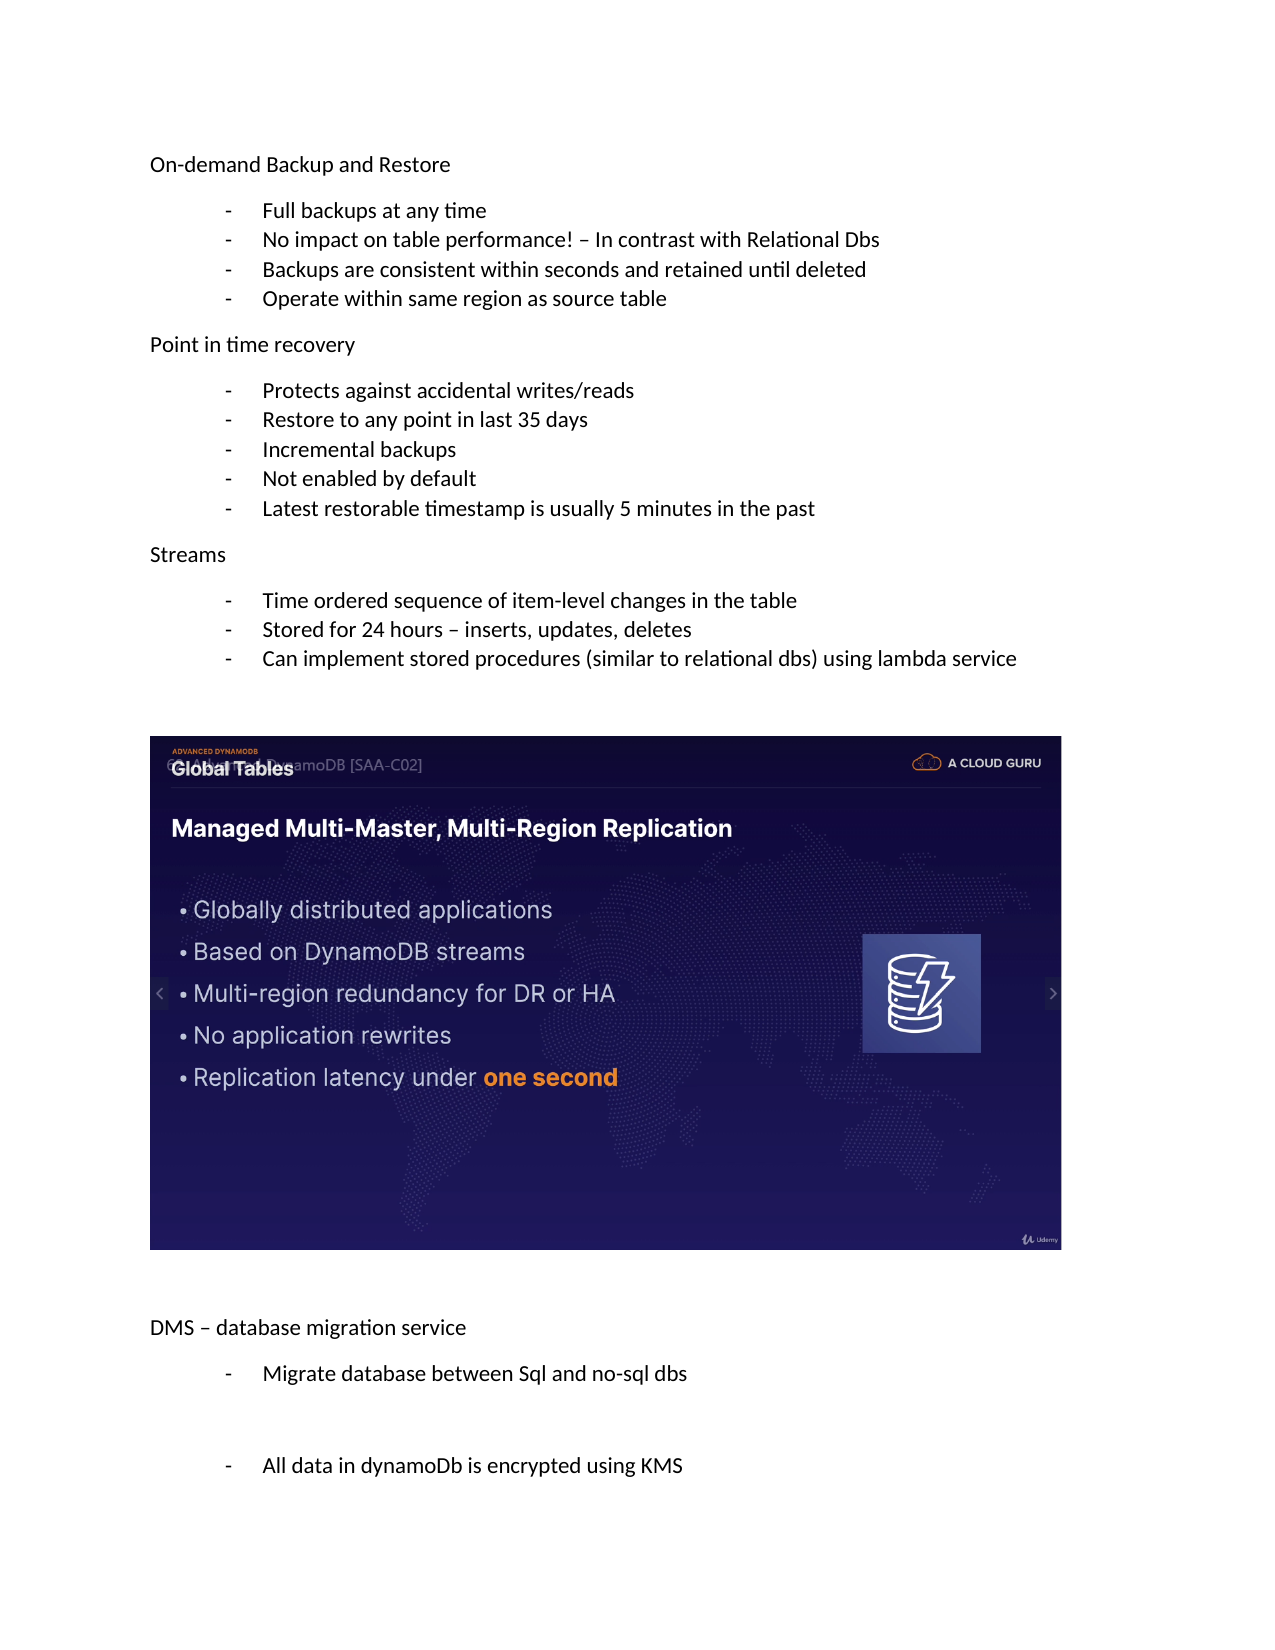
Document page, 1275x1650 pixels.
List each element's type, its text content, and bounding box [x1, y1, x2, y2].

text Streams [150, 540, 1125, 568]
list Restore to any point in last 35 days [225, 406, 1125, 434]
text DMS – database migration service [150, 1313, 1125, 1341]
list Protects against accidental writes/reads [225, 376, 1125, 404]
list Incremental backups [225, 435, 1125, 463]
list Backups are consistent within seconds and retained until deleted [225, 255, 1125, 283]
list No impact on table performance! – In contrast with Relational Dbs [225, 225, 1125, 253]
picture [150, 736, 1062, 1250]
list Latest restorable timestamp is usually 5 minutes in the past [225, 494, 1125, 522]
list All data in dynamoDb is encrypted using KMS [225, 1451, 1125, 1479]
text On-demand Backup and Restore [150, 150, 1125, 178]
list Not enabled by default [225, 464, 1125, 492]
list Time ordered sequence of item-level changes in the table [225, 586, 1125, 614]
list Can implement stored procedures (similar to relational dbs) using lambda service [225, 644, 1125, 673]
list Stored for 24 hours – inserts, updates, deletes [225, 615, 1125, 643]
text Point in time recovery [150, 330, 1125, 358]
list Migrate database between Sql and no-sql dbs [225, 1359, 1125, 1387]
list Full backups at any time [225, 196, 1125, 224]
list Operate within same region as source table [225, 284, 1125, 312]
